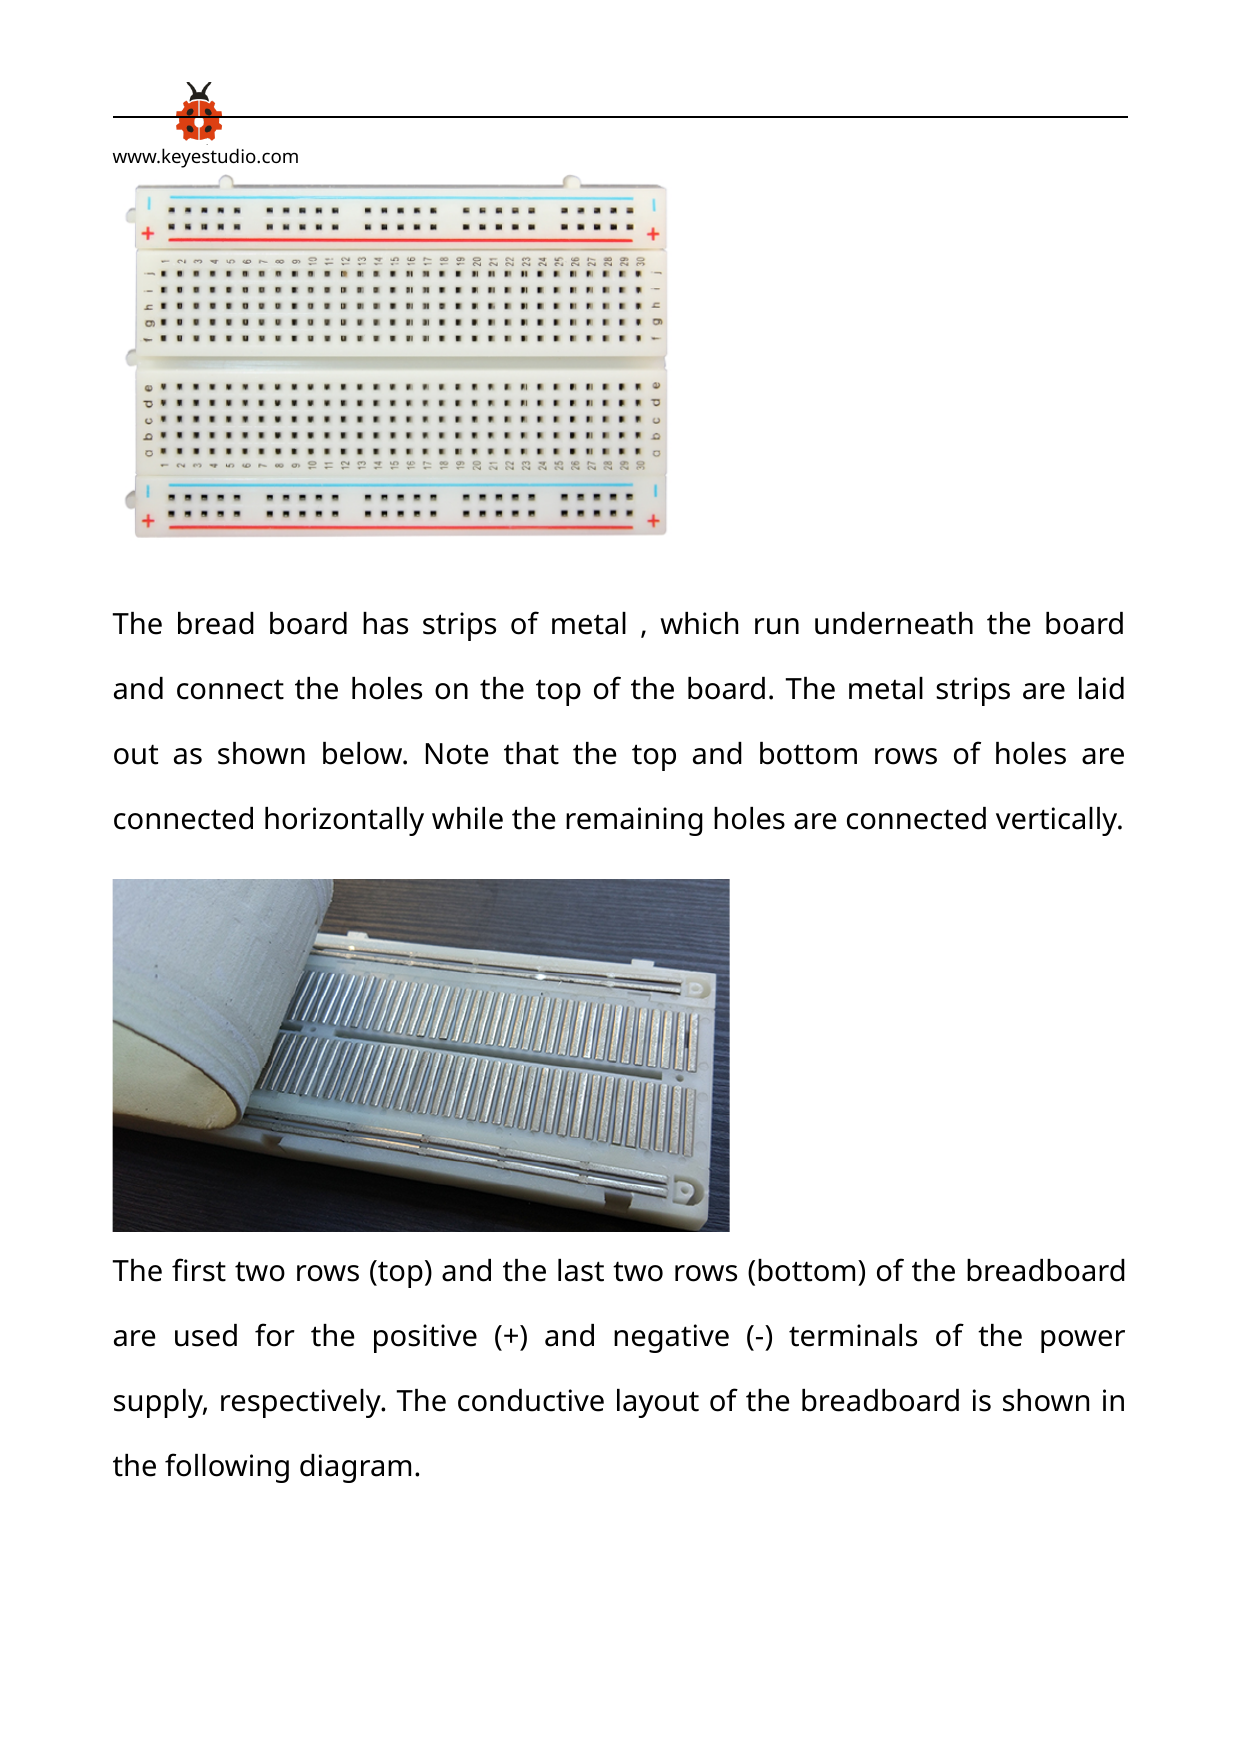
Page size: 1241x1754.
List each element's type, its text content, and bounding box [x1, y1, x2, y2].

text The first two rows (top) and the last two rows (bottom) of the breadboard are used for the positive (+) and negative (-) terminals of the power supply, respectively. The conductive layout of the breadboard is shown in the following diagram. [112, 1237, 1128, 1497]
text The bread board has strips of metal , which run underneath the board and connect the holes on the top of the board. The metal strips are laid out as shown below. Note that the top and bottom rows of holes are connected horizontally while the remaining holes are connected vertically. [112, 591, 1128, 851]
picture [112, 879, 730, 1232]
picture [164, 82, 241, 116]
picture [164, 118, 241, 145]
picture [112, 171, 684, 543]
